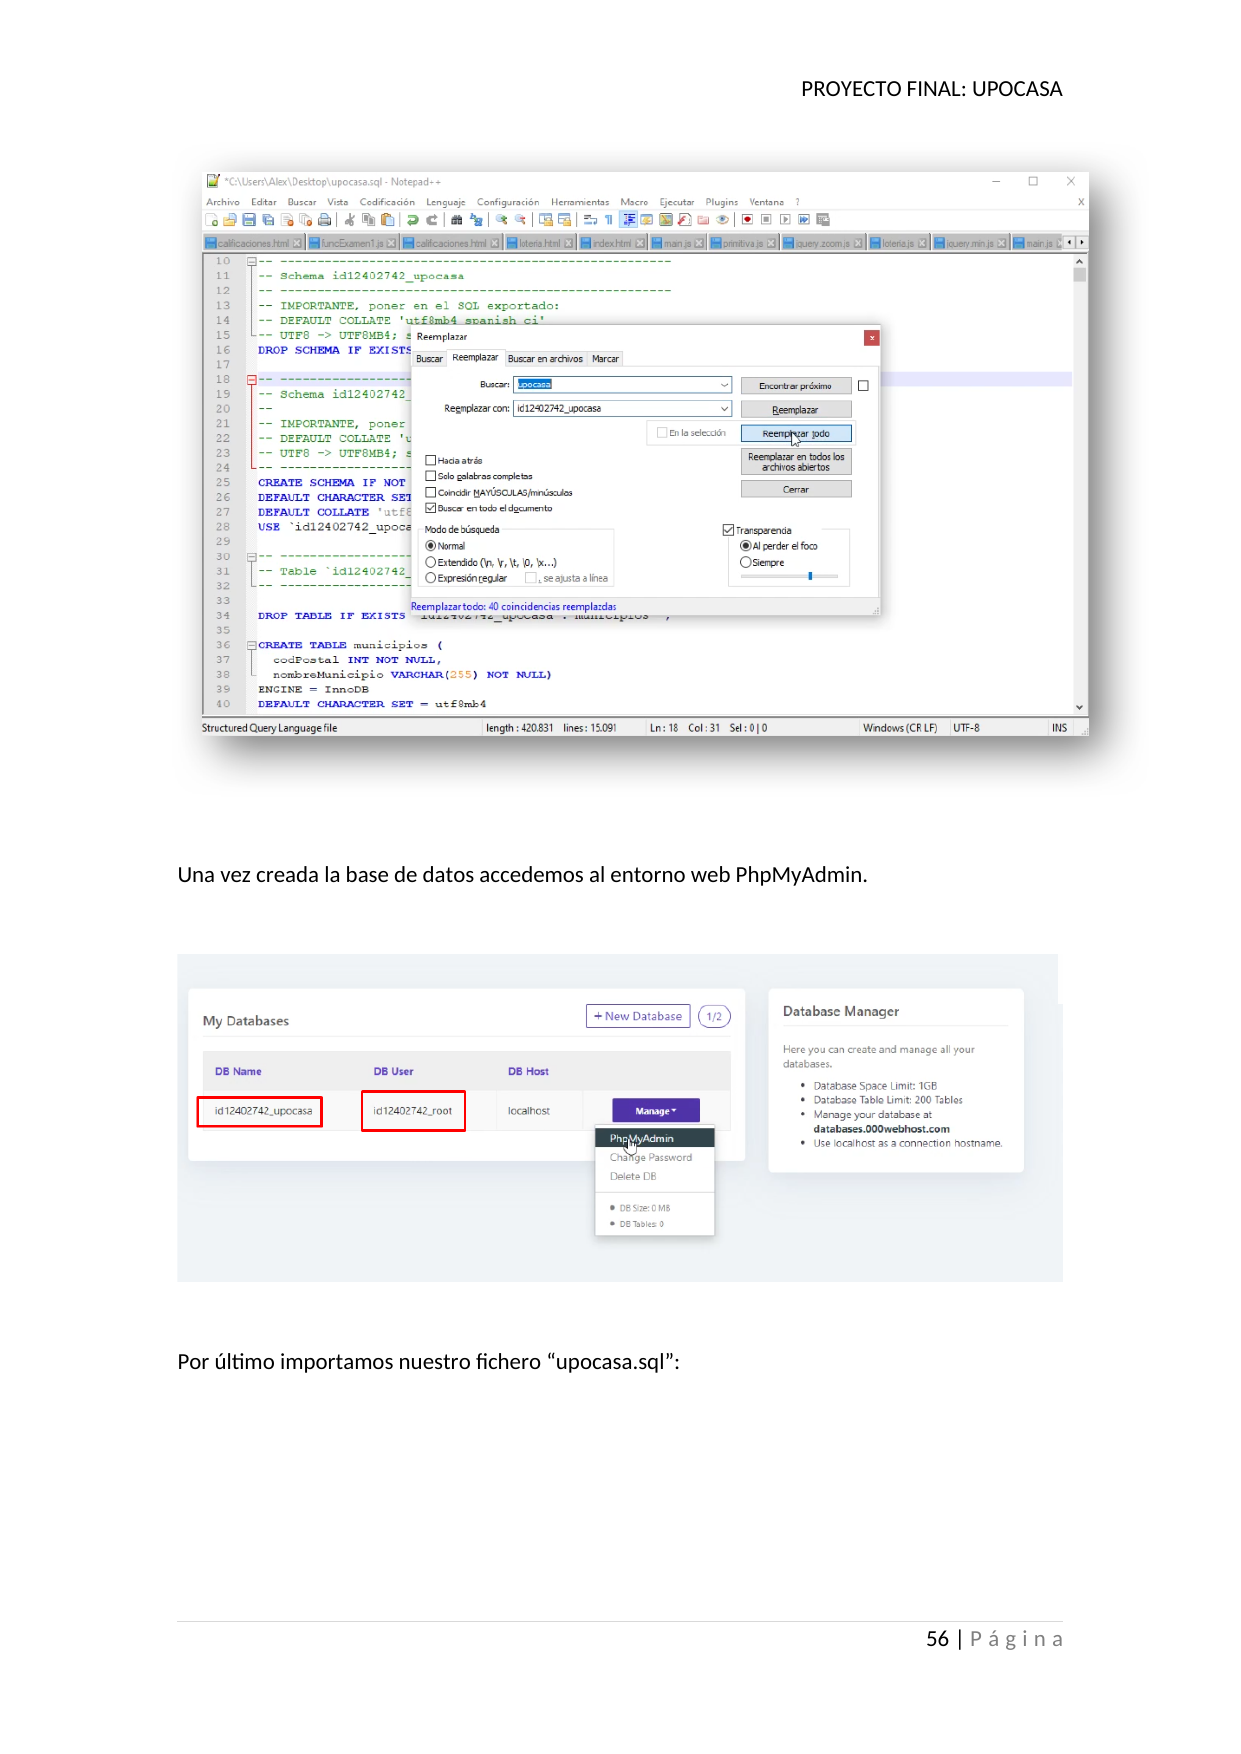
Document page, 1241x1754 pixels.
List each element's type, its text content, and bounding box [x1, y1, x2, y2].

text Una vez creada la base de datos accedemos al entorno web PhpMyAdmin. [177, 860, 1063, 888]
picture [177, 954, 1063, 1282]
picture [202, 172, 1089, 736]
text Por último importamos nuestro fichero “upocasa.sql”: [177, 1347, 1063, 1375]
